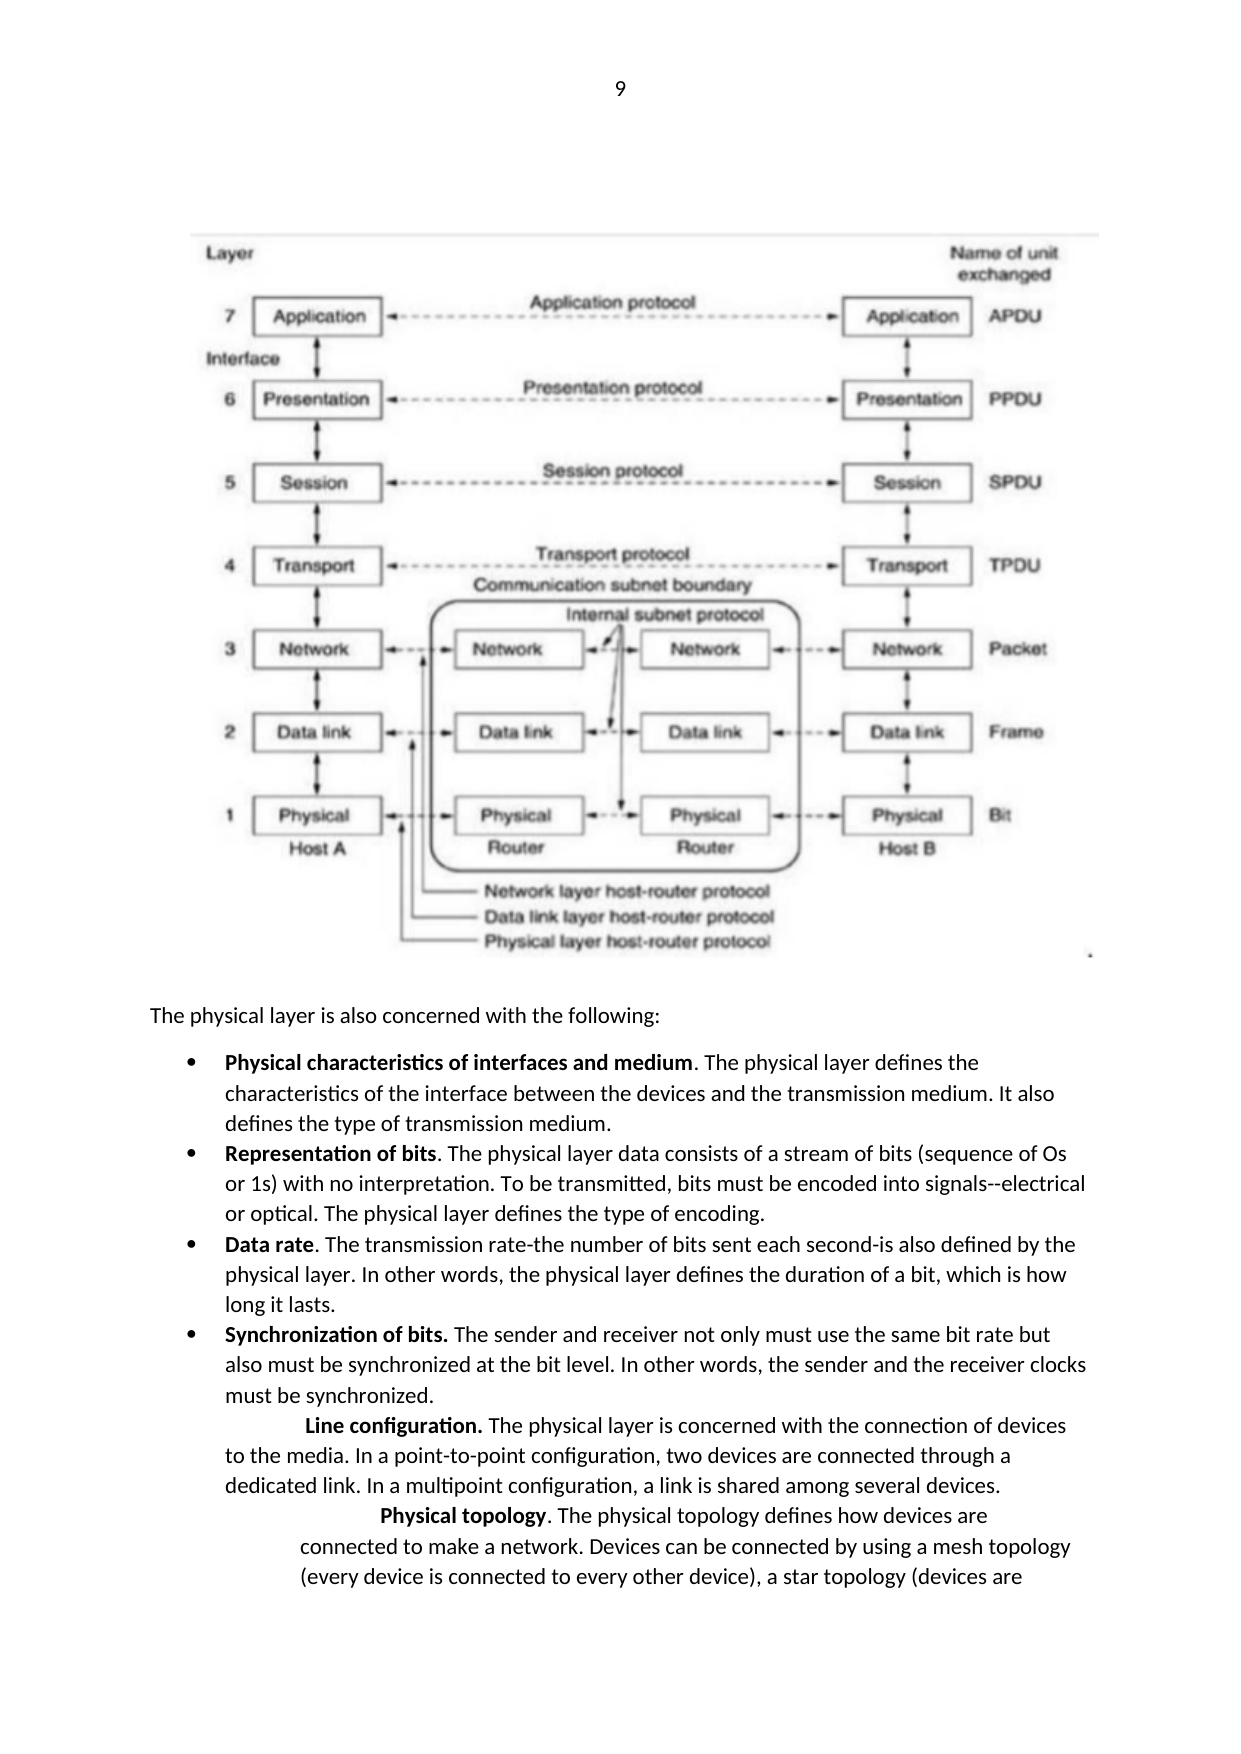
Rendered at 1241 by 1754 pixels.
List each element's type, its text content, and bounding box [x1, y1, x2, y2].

list Synchronization of bits. The sender and receiver not only must use the same bit rate but also must be synchronized at the bit level. In other words, the sender and the receiver clocks must be synchronized. [187, 1320, 1090, 1409]
text The physical layer is also concerned with the following: [150, 1002, 1090, 1029]
list Representation of bits. The physical layer data consists of a stream of bits (sequence of Os or 1s) with no interpretation. To be transmitted, bits must be encoded into signals--electrical or optical. The physical layer defines the type of encoding. [187, 1139, 1090, 1227]
list Data rate. The transmission rate-the number of bits sent each second-is also defined by the physical layer. In other words, the physical layer defines the duration of a bit, which is how long it lasts. [187, 1230, 1090, 1318]
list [300, 1502, 1090, 1590]
list Physical characteristics of interfaces and medium. The physical layer defines the characteristics of the interface between the devices and the transmission medium. It also defines the type of transmission medium. [187, 1048, 1090, 1137]
list Line configuration. The physical layer is concerned with the connection of devices to the media. In a point-to-point configuration, two devices are connected through a dedicated link. In a multipoint configuration, a link is shared among several devices. [225, 1411, 1090, 1499]
picture [150, 150, 1161, 983]
